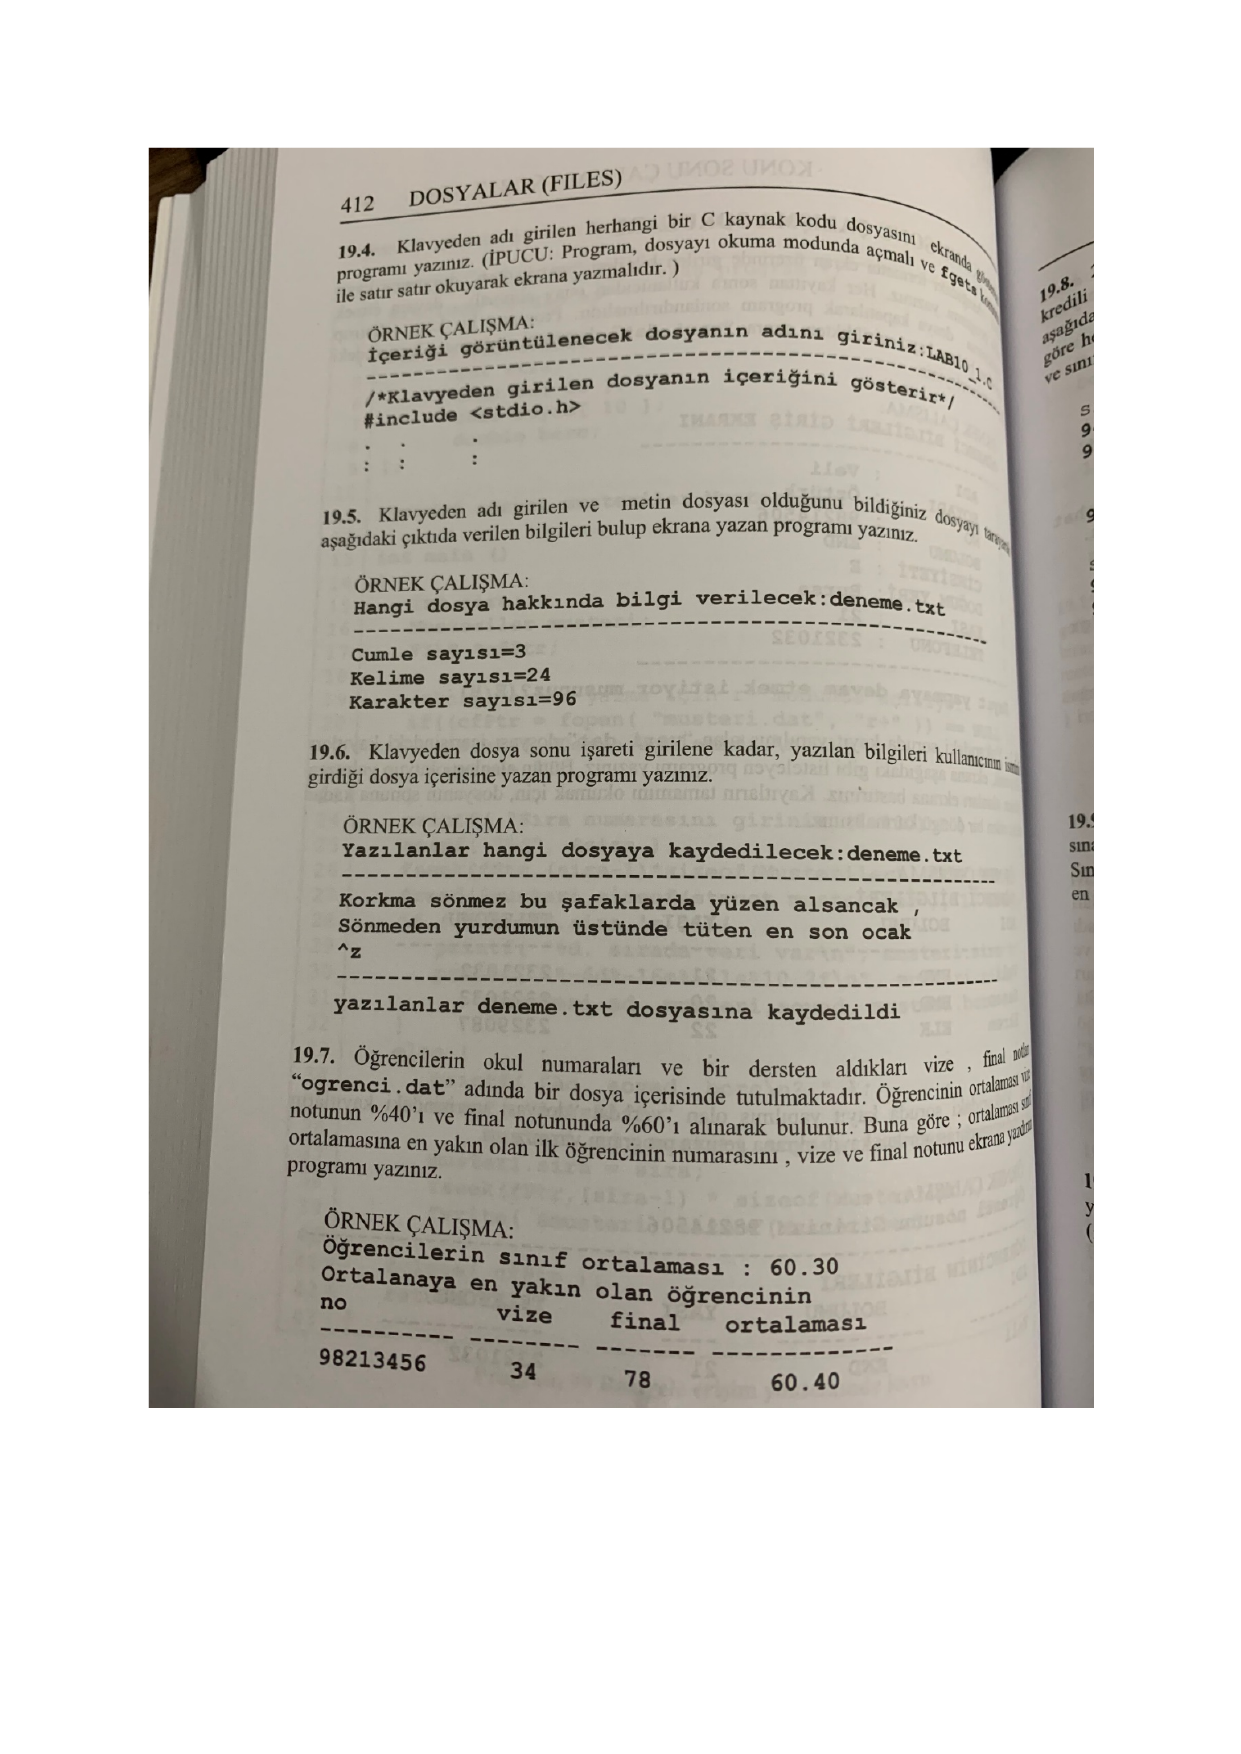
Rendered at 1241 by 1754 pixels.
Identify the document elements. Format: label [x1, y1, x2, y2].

picture [150, 149, 1094, 1407]
